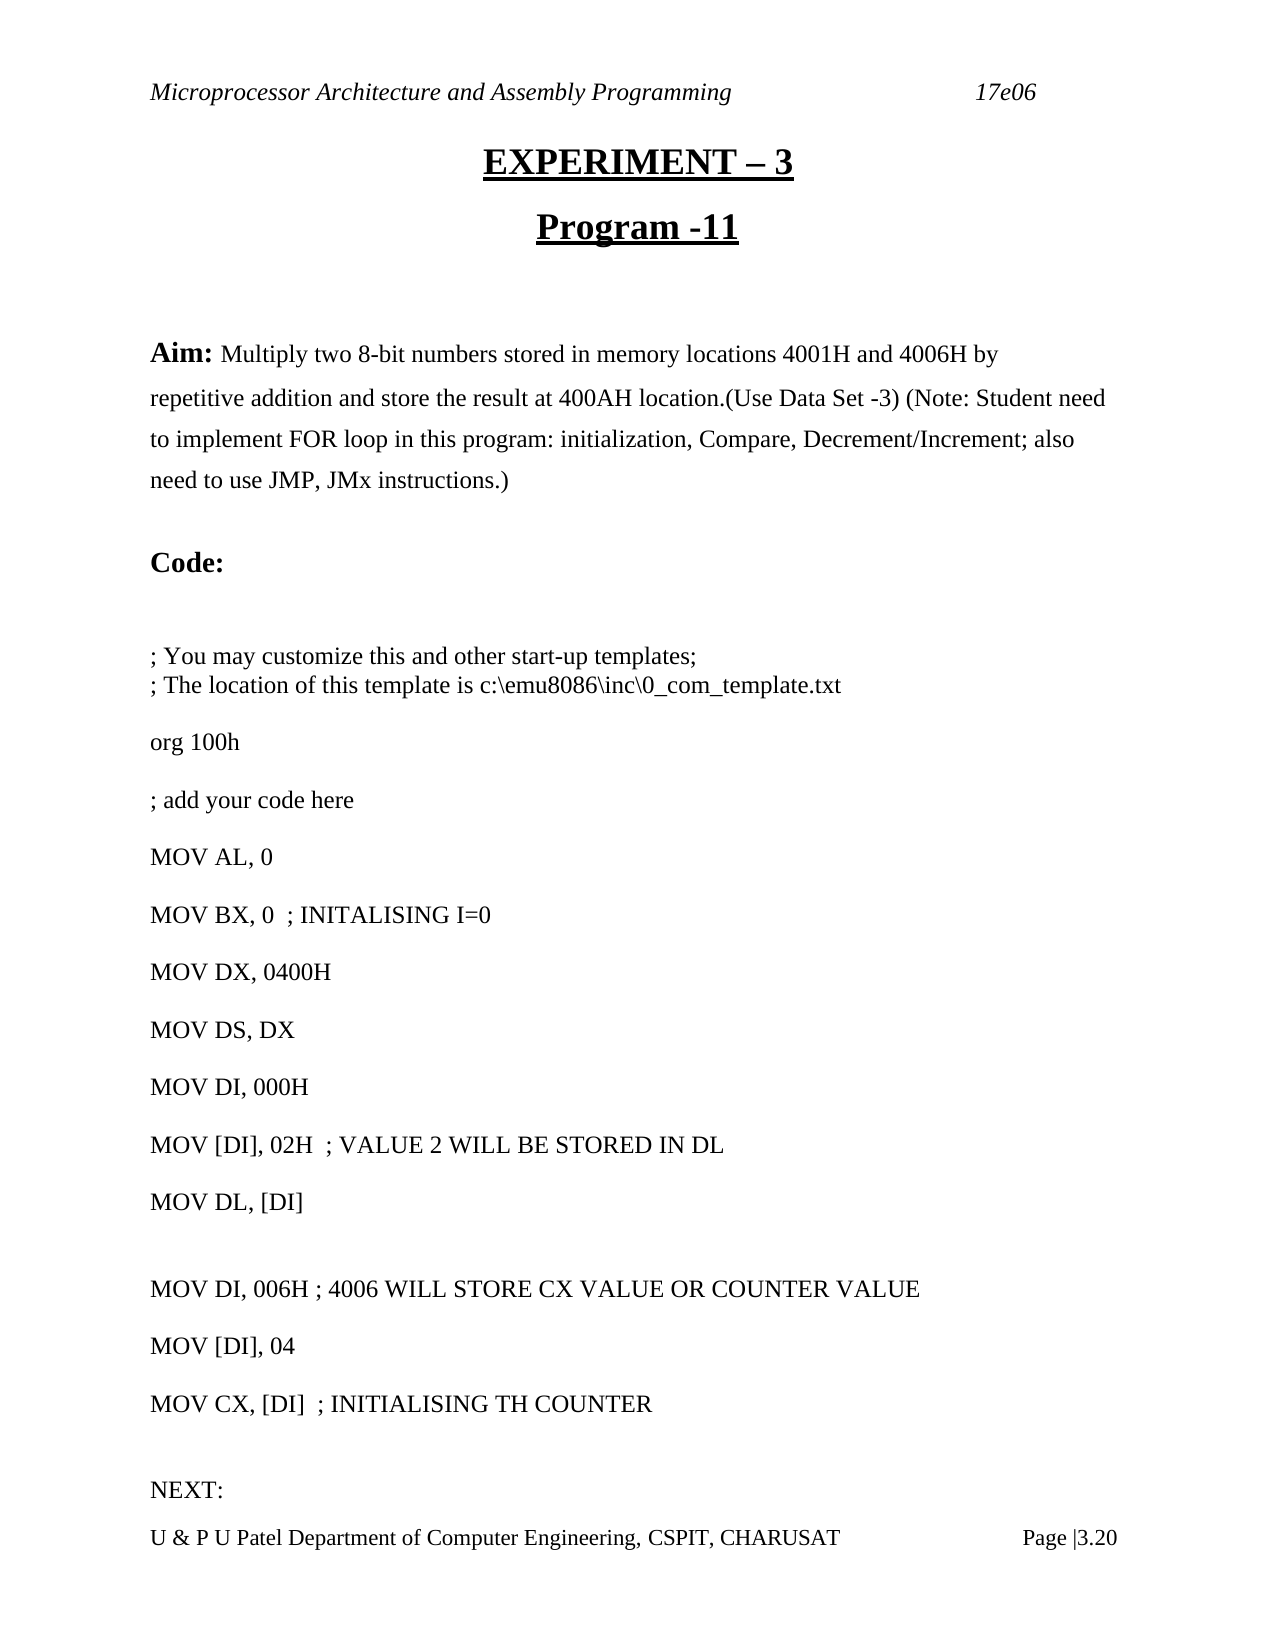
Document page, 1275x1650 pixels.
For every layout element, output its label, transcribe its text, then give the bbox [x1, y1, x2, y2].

text ; You may customize this and other start-up templates; [150, 641, 1135, 670]
subtitle EXPERIMENT – 3 [481, 139, 796, 183]
text MOV DL, [DI] [150, 1187, 1135, 1216]
text Program -11 [480, 204, 796, 247]
text repetitive addition and store the result at 400AH location.(Use Data Set -3) (Note: Student need [150, 383, 1135, 412]
text ; add your code here [150, 785, 1135, 814]
text MOV [DI], 04 [150, 1331, 1135, 1360]
text MOV DS, DX [150, 1015, 1135, 1044]
text MOV DI, 006H ; 4006 WILL STORE CX VALUE OR COUNTER VALUE [150, 1274, 1135, 1302]
text MOV BX, 0 ; INITALISING I=0 [150, 900, 1135, 929]
text Aim: Multiply two 8-bit numbers stored in memory locations 4001H and 4006H by [150, 335, 1135, 368]
text NEXT: [150, 1475, 1135, 1504]
text MOV [DI], 02H ; VALUE 2 WILL BE STORED IN DL [150, 1130, 1135, 1159]
text to implement FOR loop in this program: initialization, Compare, Decrement/Increment; also [150, 424, 1135, 453]
text org 100h [150, 727, 1135, 756]
text MOV AL, 0 [150, 842, 1135, 871]
text ; The location of this template is c:\emu8086\inc\0_com_template.txt [150, 670, 1135, 699]
text Code: [150, 545, 1135, 579]
text MOV DX, 0400H [150, 957, 1135, 986]
text MOV CX, [DI] ; INITIALISING TH COUNTER [150, 1389, 1135, 1417]
text need to use JMP, JMx instructions.) [150, 465, 1135, 494]
text MOV DI, 000H [150, 1072, 1135, 1101]
